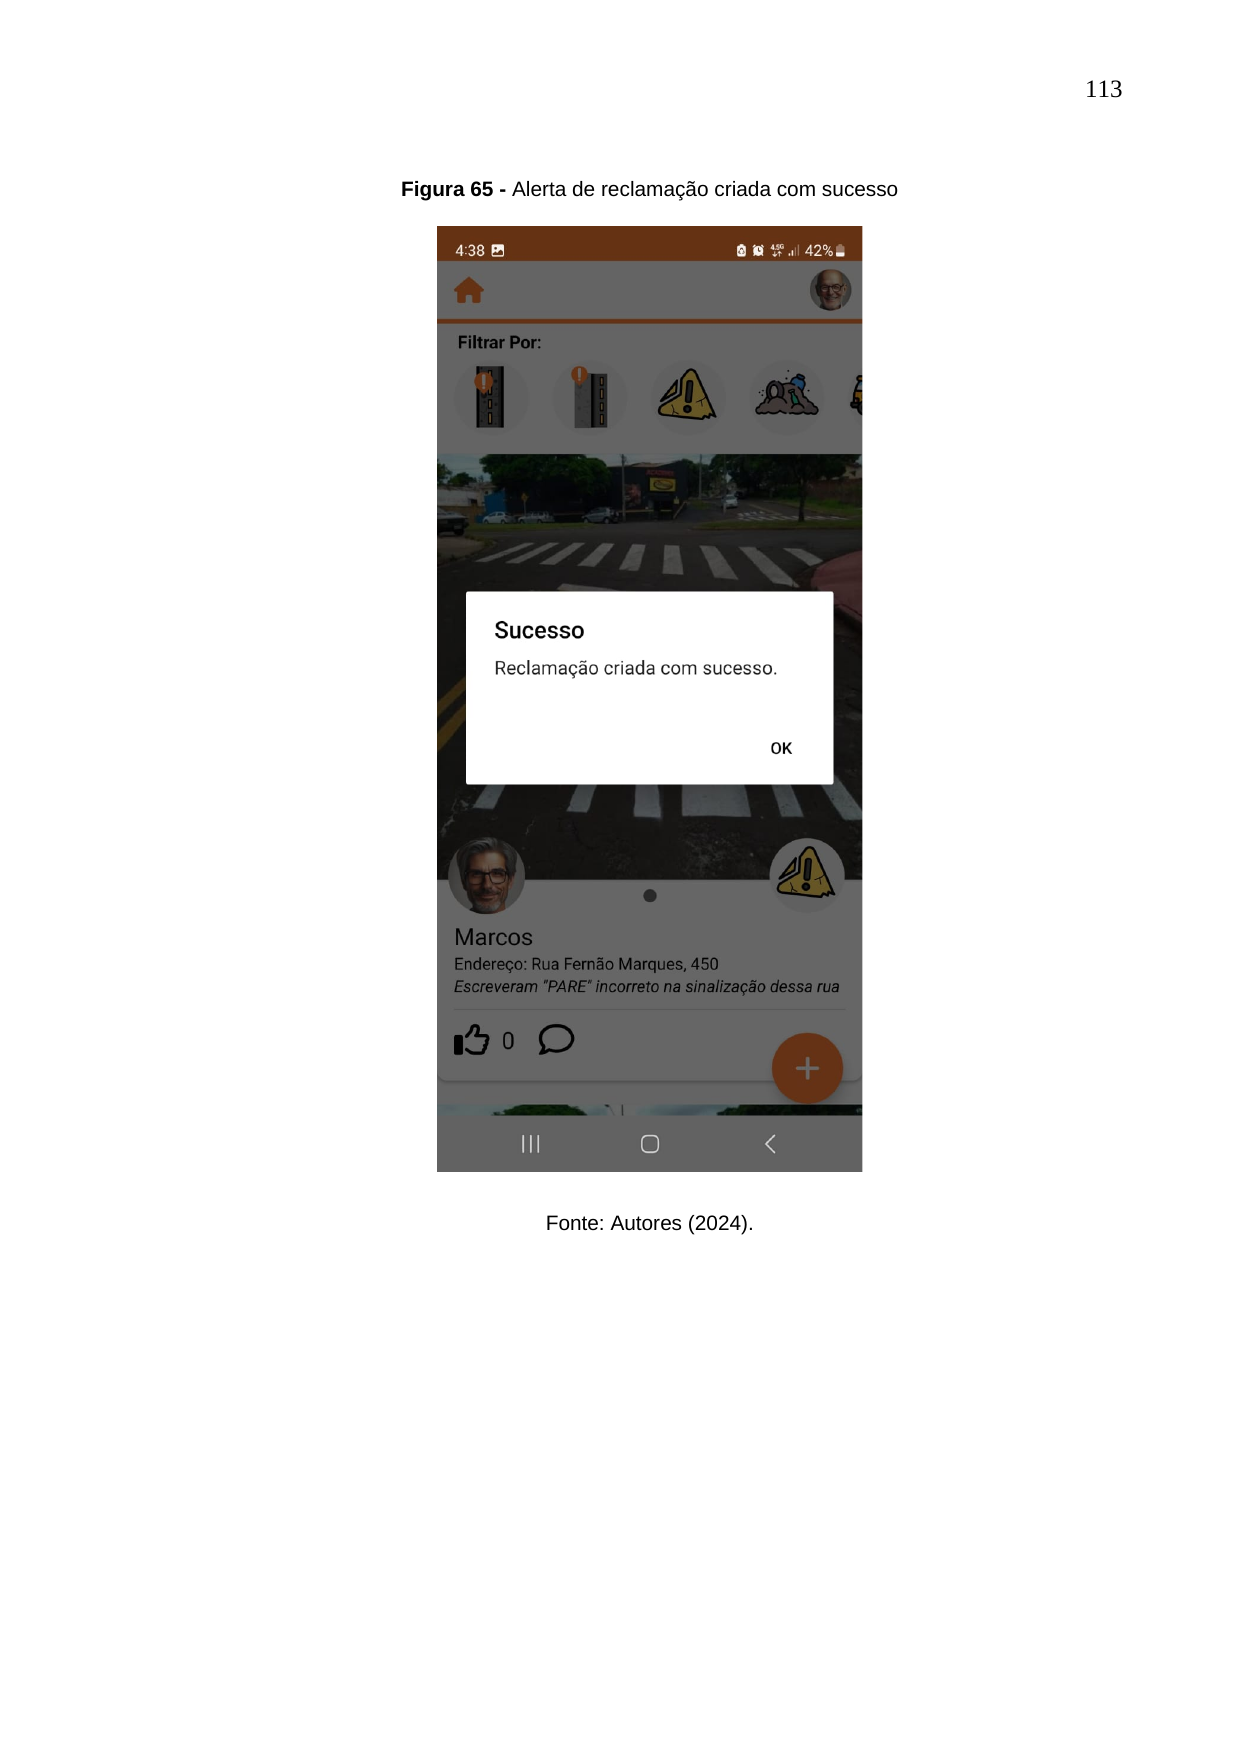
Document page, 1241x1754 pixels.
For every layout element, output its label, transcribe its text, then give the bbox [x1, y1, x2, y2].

picture [437, 226, 863, 1172]
text Fonte: Autores (2024). [177, 1211, 1122, 1235]
text Figura 65 - Alerta de reclamação criada com sucesso [177, 177, 1122, 201]
